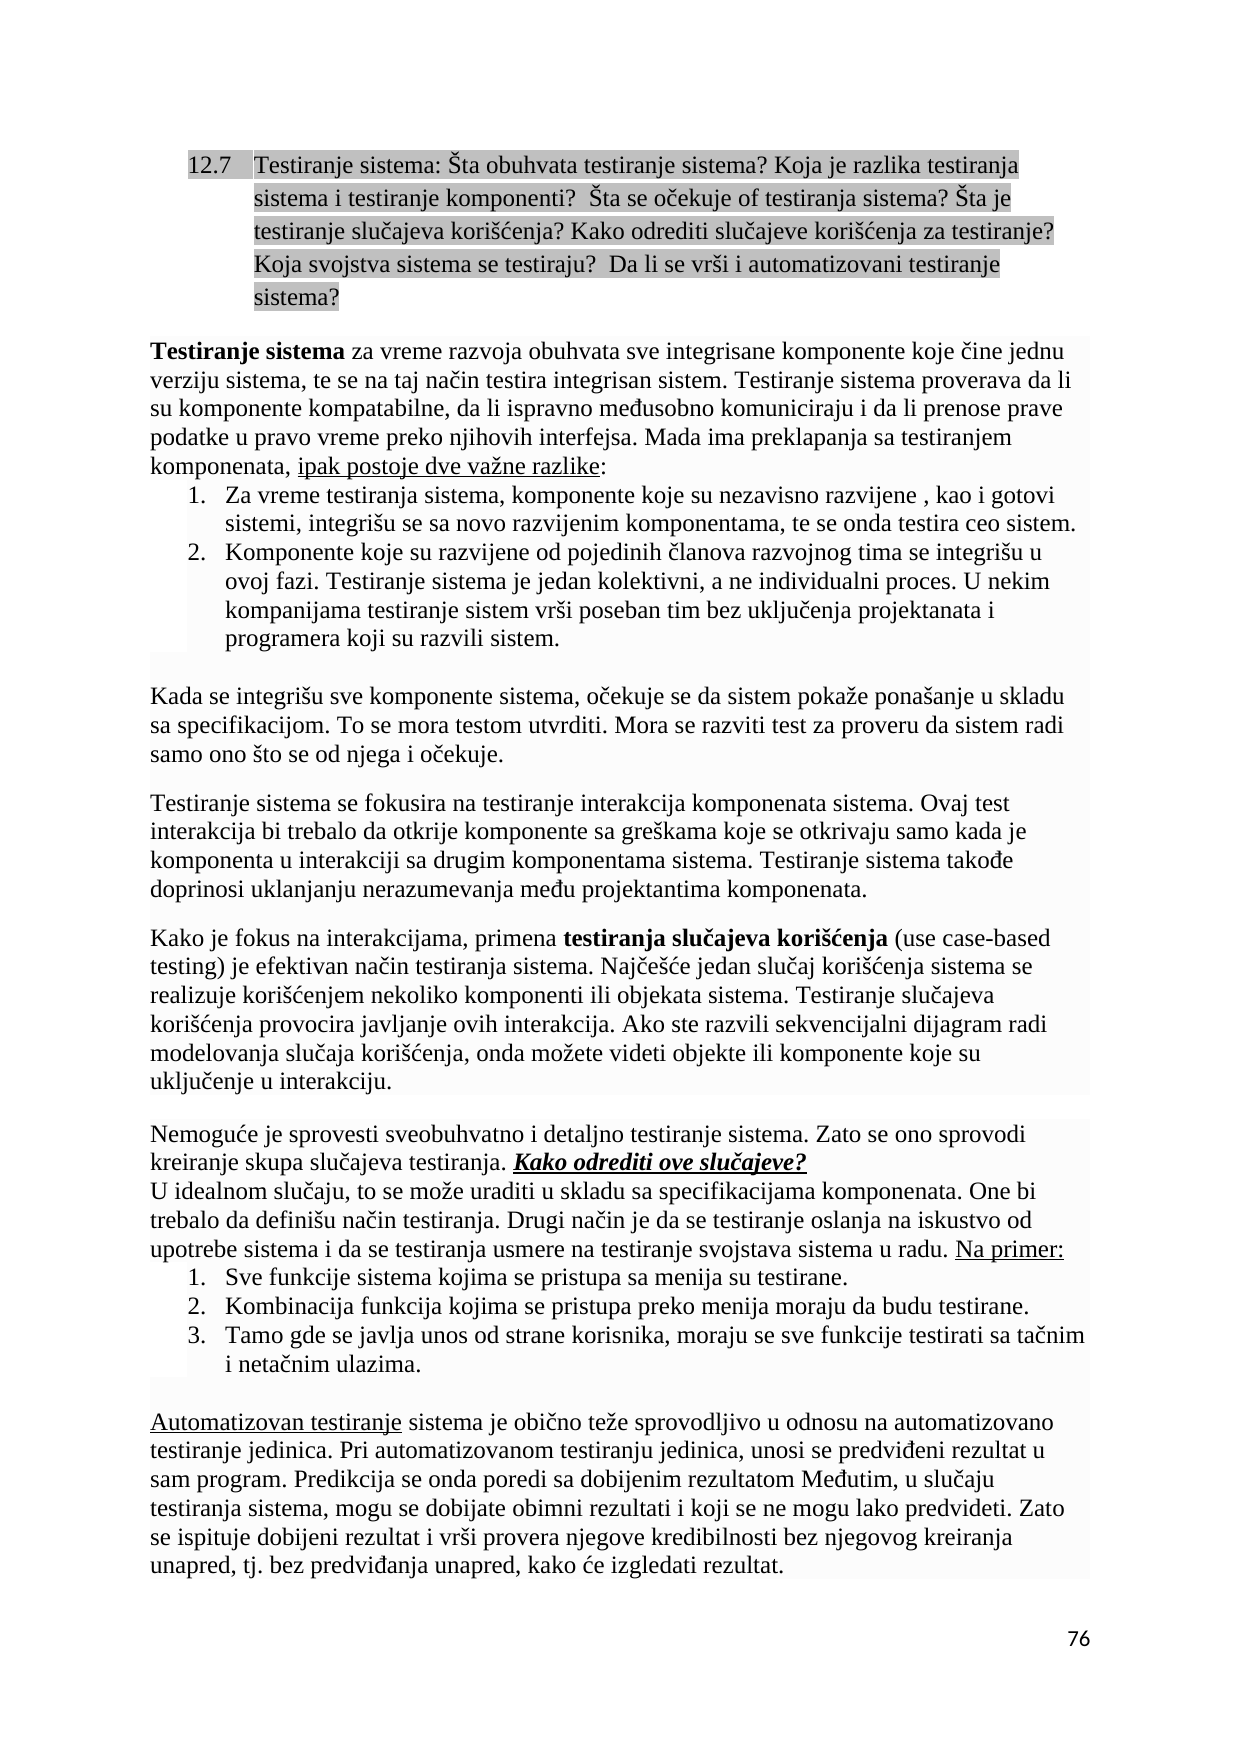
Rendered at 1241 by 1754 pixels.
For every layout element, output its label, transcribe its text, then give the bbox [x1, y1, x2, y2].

text Automatizovan testiranje sistema je obično teže sprovodljivo u odnosu na automatizovano testiranje jedinica. Pri automatizovanom testiranju jedinica, unosi se predviđeni rezultat u sam program. Predikcija se onda poredi sa dobijenim rezultatom Međutim, u slučaju testiranja sistema, mogu se dobijate obimni rezultati i koji se ne mogu lako predvideti. Zato se ispituje dobijeni rezultat i vrši provera njegove kredibilnosti bez njegovog kreiranja unapred, tj. bez predviđanja unapred, kako će izgledati rezultat. [150, 1407, 1090, 1579]
list Sve funkcije sistema kojima se pristupa sa menija su testirane. [187, 1262, 1090, 1291]
text Testiranje sistema za vreme razvoja obuhvata sve integrisane komponente koje čine jednu verziju sistema, te se na taj način testira integrisan sistem. Testiranje sistema proverava da li su komponente kompatabilne, da li ispravno međusobno komuniciraju i da li prenose prave podatke u pravo vreme preko njihovih interfejsa. Mada ima preklapanja sa testiranjem komponenata, ipak postoje dve važne razlike: [150, 336, 1090, 480]
list Testiranje sistema: Šta obuhvata testiranje sistema? Koja je razlika testiranja sistema i testiranje komponenti? Šta se očekuje of testiranja sistema? Šta je testiranje slučajeva korišćenja? Kako odrediti slučajeve korišćenja za testiranje? Koja svojstva sistema se testiraju? Da li se vrši i automatizovani testiranje sistema? [187, 150, 1090, 311]
list Komponente koje su razvijene od pojedinih članova razvojnog tima se integrišu u ovoj fazi. Testiranje sistema je jedan kolektivni, a ne individualni proces. U nekim kompanijama testiranje sistem vrši poseban tim bez uključenja projektanata i programera koji su razvili sistem. [187, 537, 1090, 652]
text U idealnom slučaju, to se može uraditi u skladu sa specifikacijama komponenata. One bi trebalo da definišu način testiranja. Drugi način je da se testiranje oslanja na iskustvo od upotrebe sistema i da se testiranja usmere na testiranje svojstava sistema u radu. Na primer: [150, 1176, 1090, 1262]
text Nemoguće je sprovesti sveobuhvatno i detaljno testiranje sistema. Zato se ono sprovodi kreiranje skupa slučajeva testiranja. Kako odrediti ove slučajeve? [150, 1119, 1090, 1176]
list Kombinacija funkcija kojima se pristupa preko menija moraju da budu testirane. [187, 1291, 1090, 1320]
list Za vreme testiranja sistema, komponente koje su nezavisno razvijene , kao i gotovi sistemi, integrišu se sa novo razvijenim komponentama, te se onda testira ceo sistem. [187, 480, 1090, 537]
text Kako je fokus na interakcijama, primena testiranja slučajeva korišćenja (use case-based testing) je efektivan način testiranja sistema. Najčešće jedan slučaj korišćenja sistema se realizuje korišćenjem nekoliko komponenti ili objekata sistema. Testiranje slučajeva korišćenja provocira javljanje ovih interakcija. Ako ste razvili sekvencijalni dijagram radi modelovanja slučaja korišćenja, onda možete videti objekte ili komponente koje su uključenje u interakciju. [150, 923, 1090, 1095]
text Kada se integrišu sve komponente sistema, očekuje se da sistem pokaže ponašanje u skladu sa specifikacijom. To se mora testom utvrditi. Mora se razviti test za proveru da sistem radi samo ono što se od njega i očekuje. [150, 681, 1090, 768]
text Testiranje sistema se fokusira na testiranje interakcija komponenata sistema. Ovaj test interakcija bi trebalo da otkrije komponente sa greškama koje se otkrivaju samo kada je komponenta u interakciji sa drugim komponentama sistema. Testiranje sistema takođe doprinosi uklanjanju nerazumevanja među projektantima komponenata. [150, 788, 1090, 903]
list Tamo gde se javlja unos od strane korisnika, moraju se sve funkcije testirati sa tačnim i netačnim ulazima. [187, 1320, 1090, 1377]
